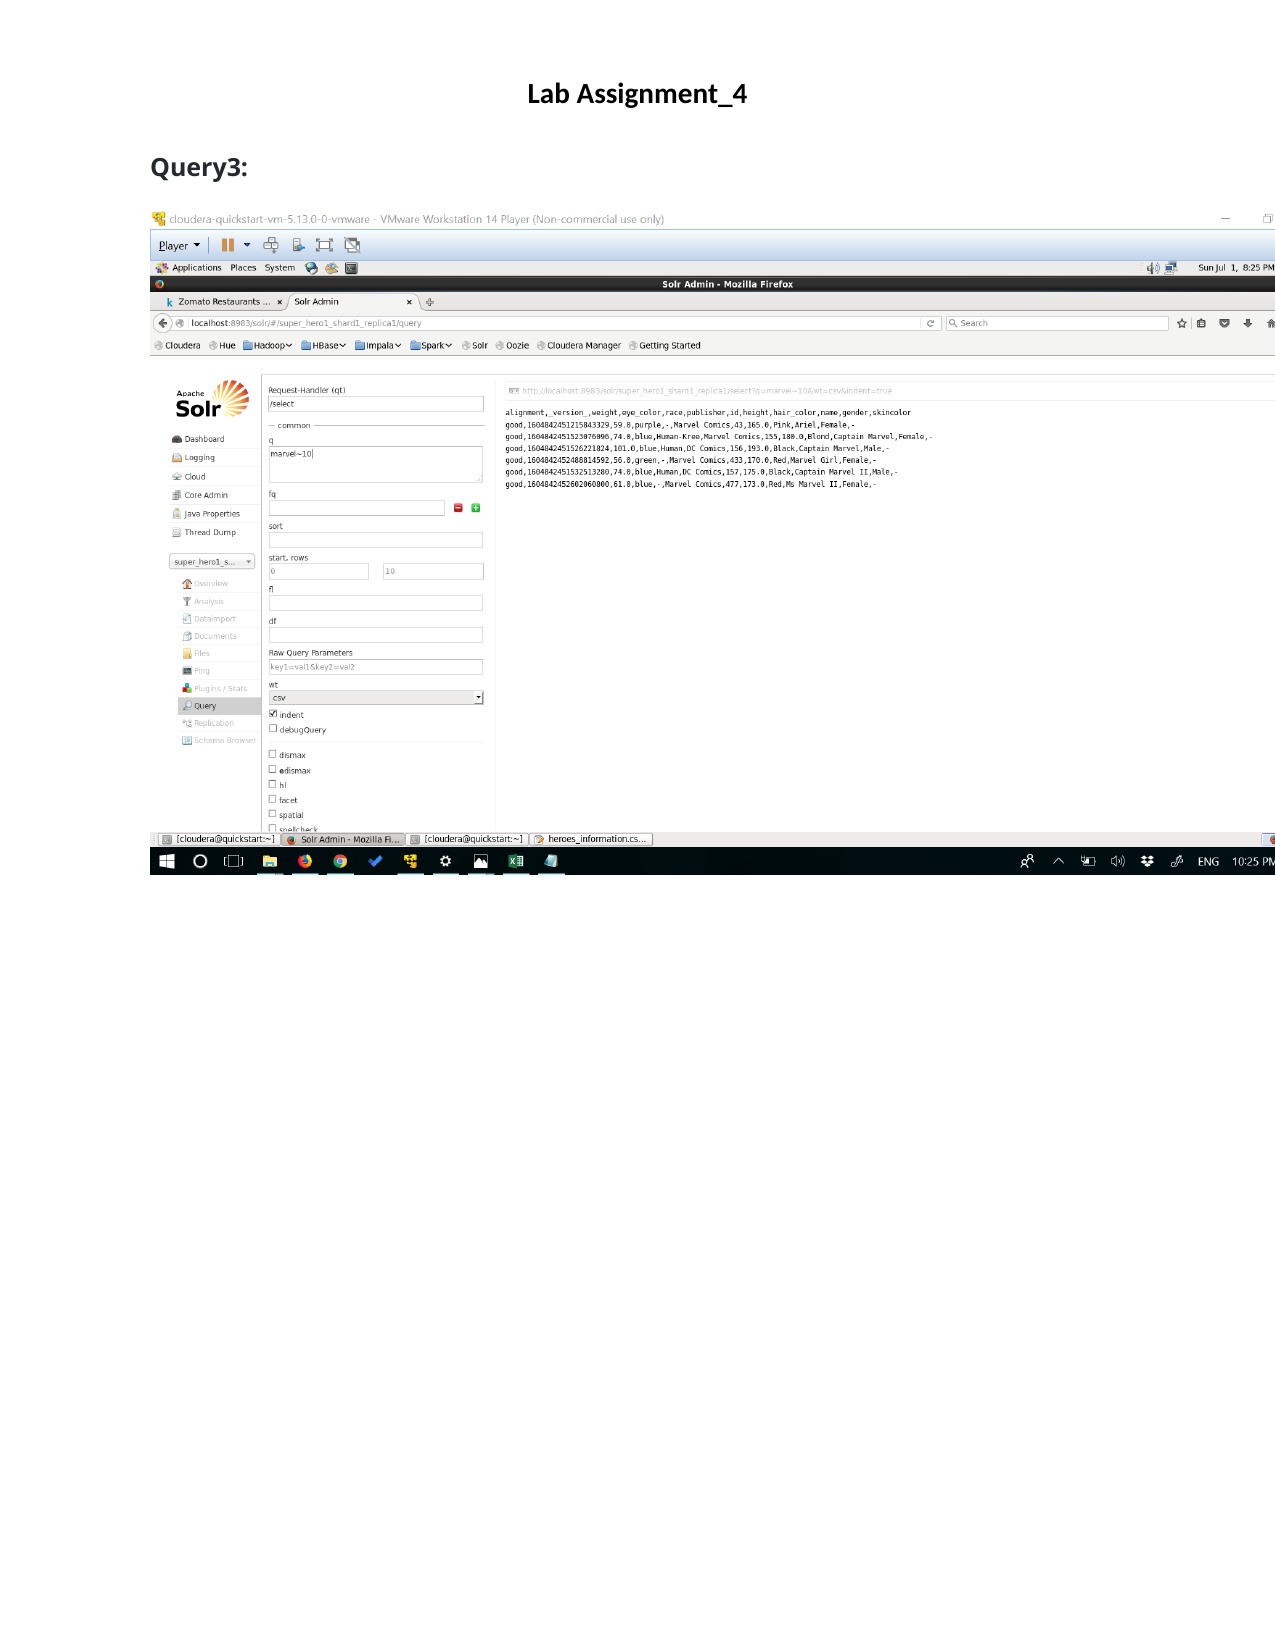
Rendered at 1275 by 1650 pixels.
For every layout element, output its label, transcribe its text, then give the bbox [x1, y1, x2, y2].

picture [150, 209, 1275, 875]
text Query3: [150, 150, 1125, 184]
